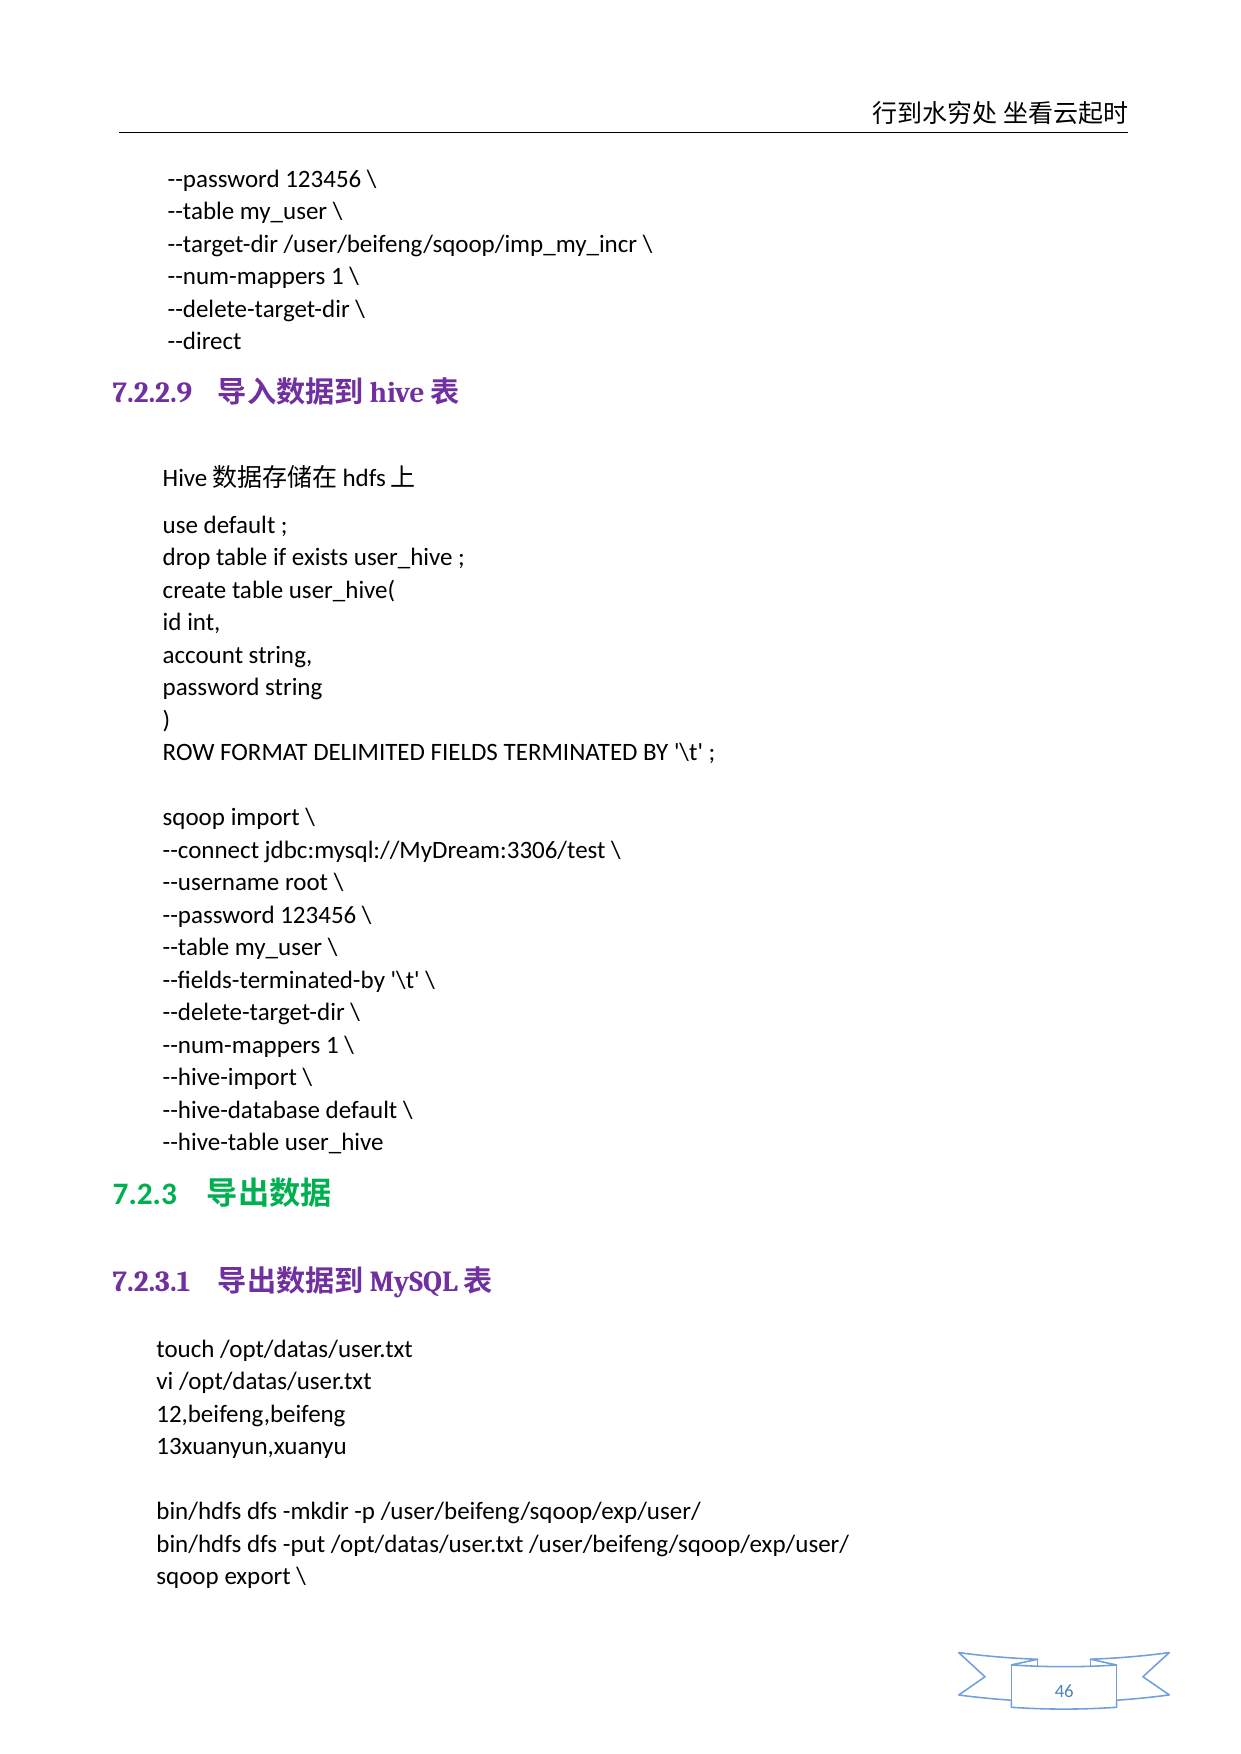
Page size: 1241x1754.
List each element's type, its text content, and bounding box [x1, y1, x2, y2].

text --num-mappers 1 \ [162, 1028, 1128, 1061]
text create table user_hive( [162, 573, 1128, 606]
text --target-dir /user/beifeng/sqoop/imp_my_incr \ [167, 227, 1128, 259]
text ) [162, 703, 1128, 736]
text --table my_user \ [167, 194, 1128, 227]
text --hive-table user_hive [162, 1126, 1128, 1158]
text 12,beifeng,beifeng [156, 1397, 1128, 1429]
text id int, [162, 606, 1128, 638]
text --connect jdbc:mysql://MyDream:3306/test \ [162, 833, 1128, 866]
text --password 123456 \ [167, 162, 1128, 194]
text --delete-target-dir \ [162, 996, 1128, 1028]
text --password 123456 \ [162, 898, 1128, 931]
text account string, [162, 638, 1128, 671]
text --direct [167, 324, 1128, 357]
text vi /opt/datas/user.txt [156, 1364, 1128, 1397]
subtitle 导出数据到MySQL表 [112, 1246, 1128, 1311]
text --table my_user \ [162, 931, 1128, 963]
text Hive数据存储在hdfs上 [162, 443, 1128, 508]
subtitle 导出数据 [112, 1158, 1128, 1223]
text bin/hdfs dfs -put /opt/datas/user.txt /user/beifeng/sqoop/exp/user/ [156, 1527, 1128, 1559]
text --delete-target-dir \ [167, 292, 1128, 324]
text ROW FORMAT DELIMITED FIELDS TERMINATED BY '\t' ; [162, 736, 1128, 768]
text drop table if exists user_hive ; [162, 541, 1128, 573]
text --username root \ [162, 866, 1128, 898]
text sqoop import \ [162, 801, 1128, 833]
text use default ; [162, 508, 1128, 541]
text bin/hdfs dfs -mkdir -p /user/beifeng/sqoop/exp/user/ [156, 1494, 1128, 1527]
text touch /opt/datas/user.txt [119, 1332, 1128, 1364]
text --fields-terminated-by '\t' \ [162, 963, 1128, 996]
text sqoop export \ [119, 1559, 1128, 1592]
text --hive-database default \ [162, 1093, 1128, 1126]
text --num-mappers 1 \ [167, 259, 1128, 292]
text 13xuanyun,xuanyu [156, 1429, 1128, 1462]
text --hive-import \ [162, 1061, 1128, 1093]
subtitle 导入数据到hive表 [112, 357, 1128, 422]
text password string [162, 671, 1128, 703]
